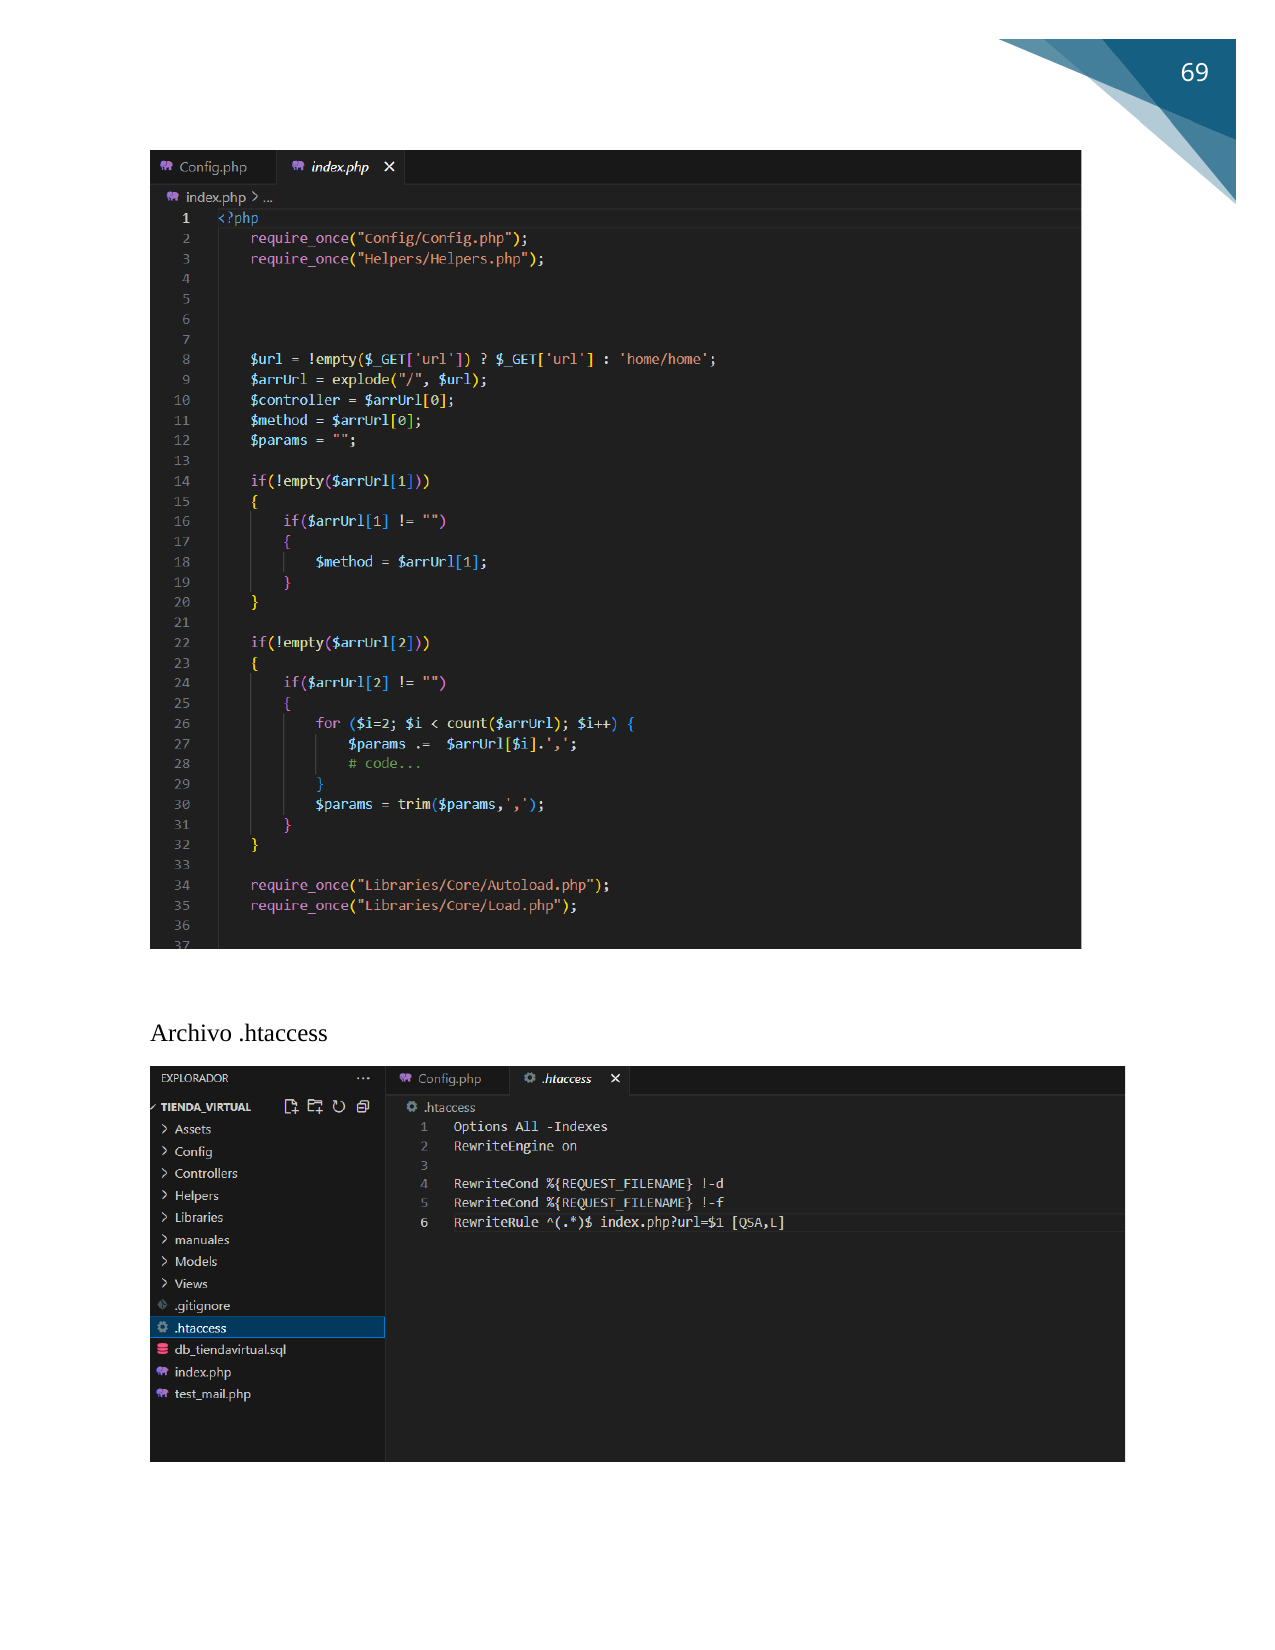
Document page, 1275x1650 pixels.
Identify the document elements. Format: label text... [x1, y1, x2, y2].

picture [150, 1066, 1125, 1462]
text Archivo .htaccess [150, 1018, 1125, 1047]
picture [150, 39, 1236, 949]
